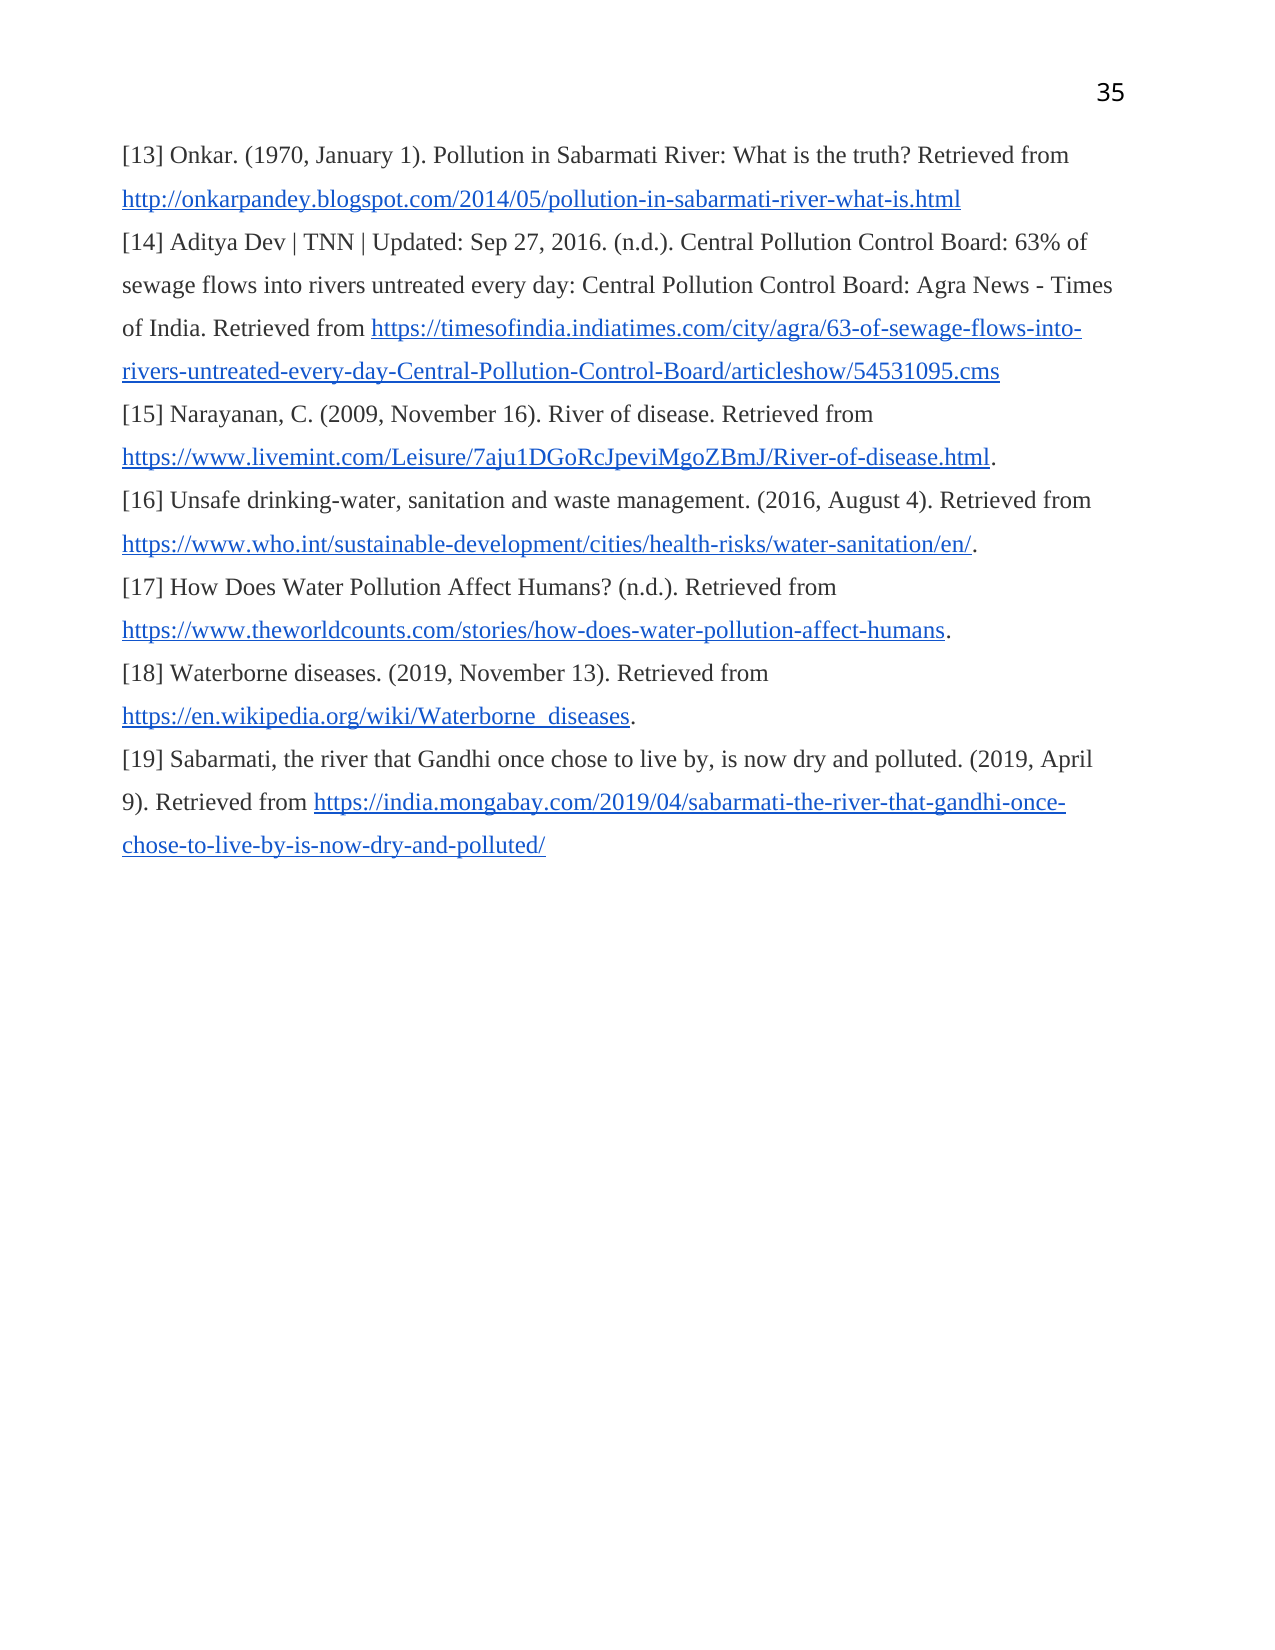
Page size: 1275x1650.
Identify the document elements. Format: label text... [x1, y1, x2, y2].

text [17] How Does Water Pollution Affect Humans? (n.d.). Retrieved from https://www.theworldcounts.com/stories/how-does-water-pollution-affect-humans. [122, 572, 1125, 644]
text [15] Narayanan, C. (2009, November 16). River of disease. Retrieved from https://www.livemint.com/Leisure/7aju1DGoRcJpeviMgoZBmJ/River-of-disease.html. [122, 399, 1125, 471]
text [19] Sabarmati, the river that Gandhi once chose to live by, is now dry and polluted. (2019, April 9). Retrieved from https://india.mongabay.com/2019/04/sabarmati-the-river-that-gandhi-once-chose-to-live-by-is-now-dry-and-polluted/ [122, 744, 1125, 859]
text [16] Unsafe drinking-water, sanitation and waste management. (2016, August 4). Retrieved from https://www.who.int/sustainable-development/cities/health-risks/water-sanitation/en/. [122, 486, 1125, 557]
text [18] Waterborne diseases. (2019, November 13). Retrieved from https://en.wikipedia.org/wiki/Waterborne_diseases. [122, 658, 1125, 730]
text [14] Aditya Dev | TNN | Updated: Sep 27, 2016. (n.d.). Central Pollution Control Board: 63% of sewage flows into rivers untreated every day: Central Pollution Control Board: Agra News - Times of India. Retrieved from https://timesofindia.indiatimes.com/city/agra/63-of-sewage-flows-into-rivers-untreated-every-day-Central-Pollution-Control-Board/articleshow/54531095.cms [122, 227, 1125, 385]
text [13] Onkar. (1970, January 1). Pollution in Sabarmati River: What is the truth? Retrieved from http://onkarpandey.blogspot.com/2014/05/pollution-in-sabarmati-river-what-is.html [122, 141, 1125, 212]
